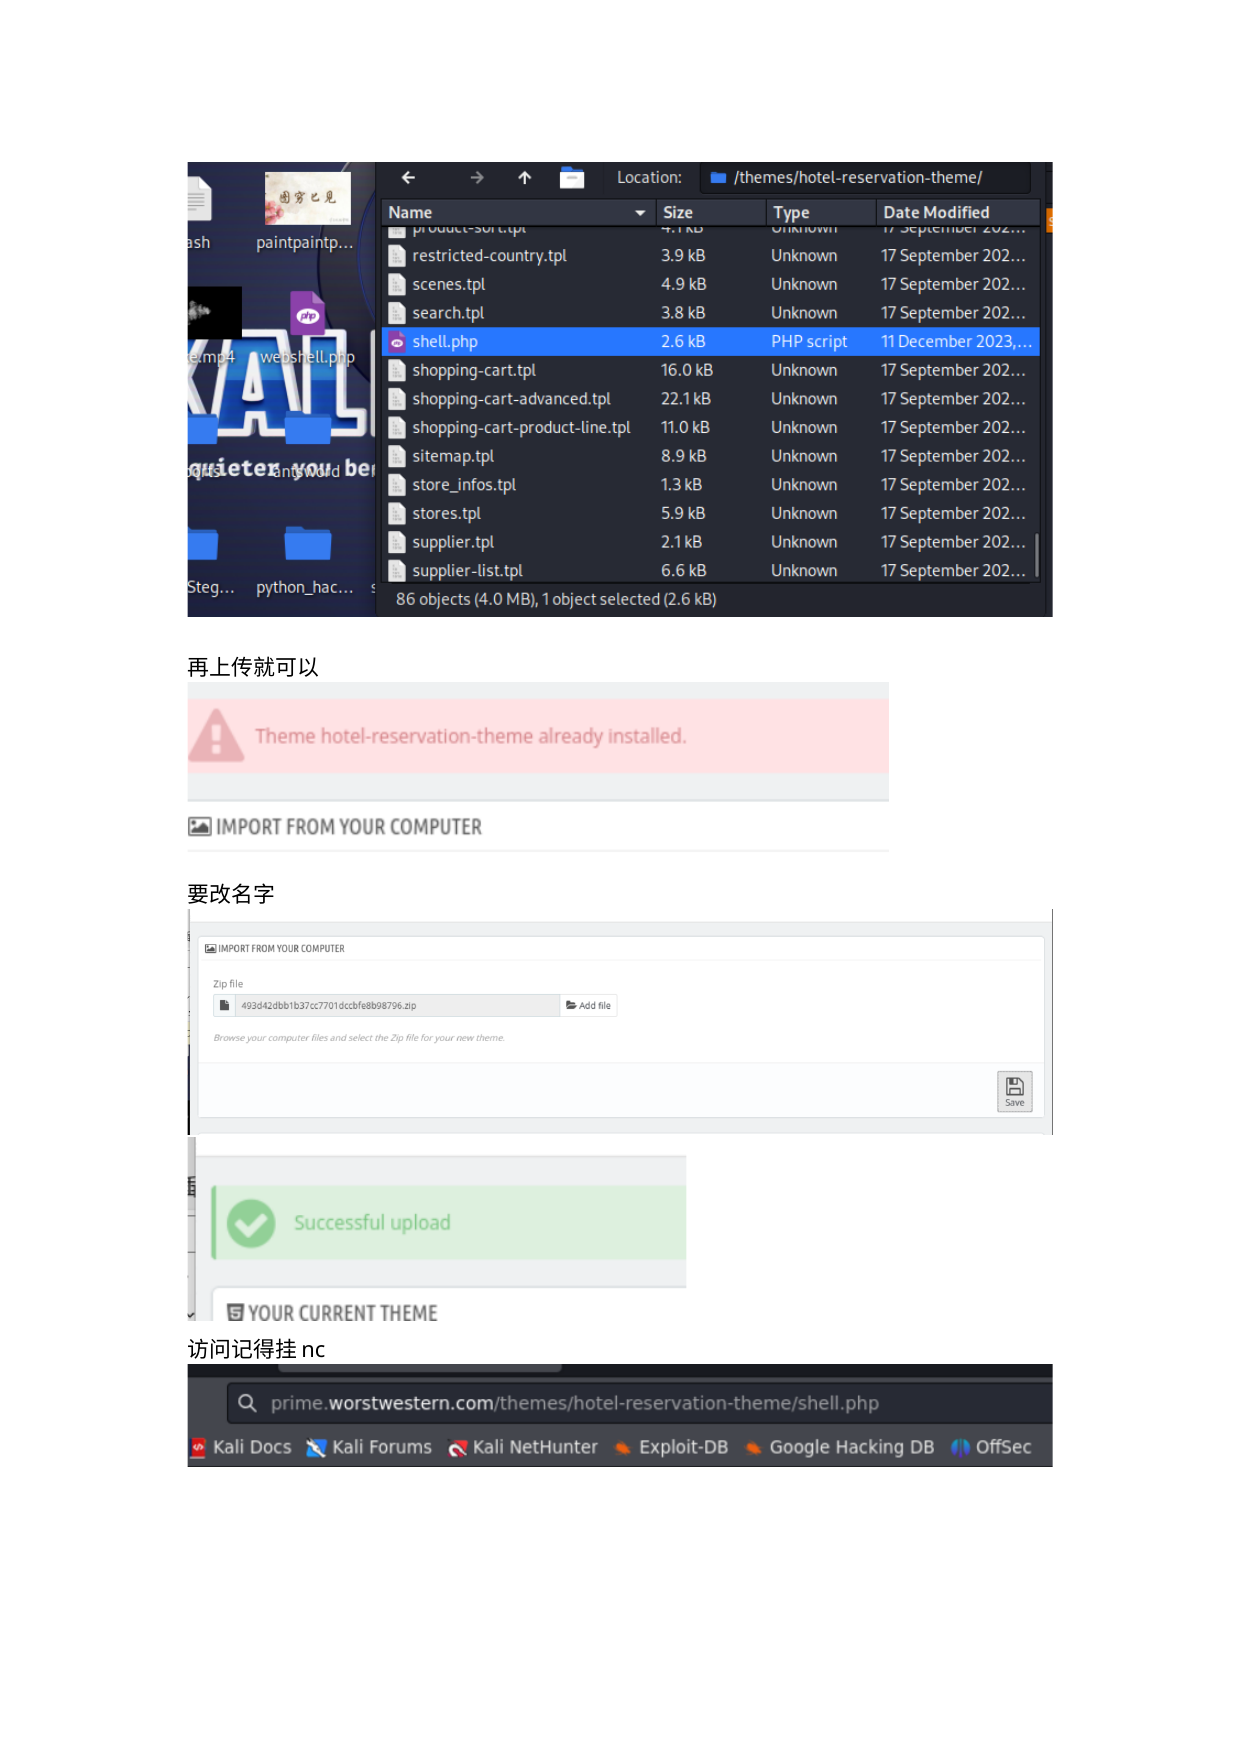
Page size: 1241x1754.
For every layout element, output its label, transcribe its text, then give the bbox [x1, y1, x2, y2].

text 要改名字 [187, 877, 1053, 909]
picture [187, 909, 1053, 1135]
picture [187, 1137, 687, 1321]
text 访问记得挂nc [187, 1332, 1053, 1364]
picture [187, 162, 1053, 617]
picture [187, 1364, 1053, 1467]
text 再上传就可以 [187, 649, 1053, 682]
picture [187, 682, 889, 876]
